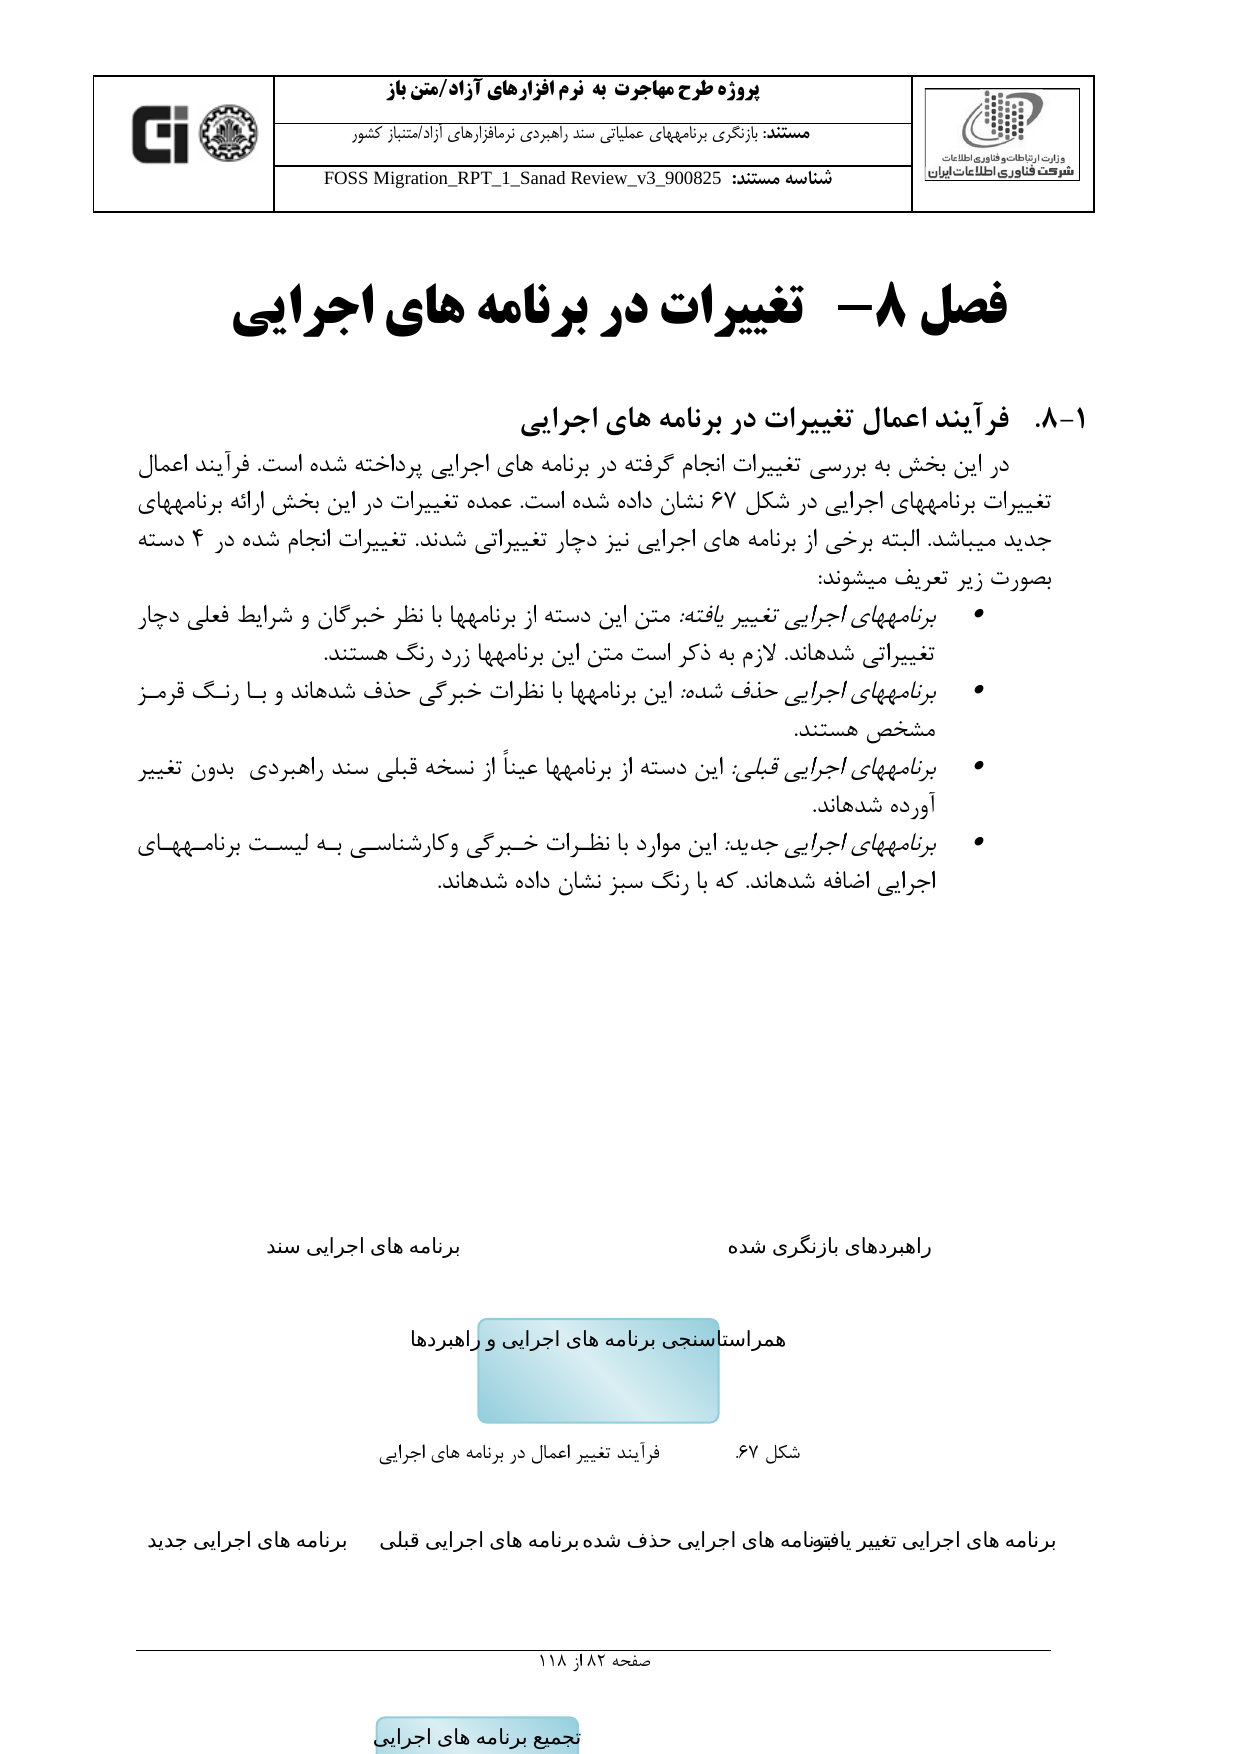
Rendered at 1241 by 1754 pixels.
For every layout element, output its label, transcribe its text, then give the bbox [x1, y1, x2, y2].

list برنامههای اجرایی جدید: این موارد با نظرات خبرگی وکارشناسی به لیست برنامههای اجرایی اضافه شدهاند. که با رنگ سبز نشان داده شدهاند. [136, 831, 972, 898]
text در این بخش به بررسی تغییرات انجام گرفته در برنامه های اجرایی پرداخته شده است. فرآیند اعمال تغییرات برنامههای اجرایی در ‏شكل 67 نشان داده شده است. عمده تغییرات در این بخش ارائه برنامههای جدید میباشد. البته برخی از برنامه های اجرایی نیز دچار تغییراتی شدند. تغییرات انجام شده در 4 دسته بصورت زیر تعریف میشوند: [136, 452, 1051, 595]
subtitle فرآیند اعمال تغییرات در برنامه های اجرایی [136, 406, 1033, 439]
list برنامههای اجرایی قبلی: این دسته از برنامهها عیناً از نسخه قبلی سند راهبردی بدون تغییر آورده شدهاند. [136, 755, 972, 822]
subtitle تغییرات در برنامه های اجرایی [136, 286, 971, 340]
list برنامههای اجرایی تغییر یافته: متن این دسته از برنامهها با نظر خبرگان و شرایط فعلی دچار تغییراتی شدهاند. لازم به ذکر است متن این برنامهها زرد رنگ هستند. [136, 603, 972, 671]
list برنامههای اجرایی حذف شده: این برنامهها با نظرات خبرگی حذف شدهاند و با رنگ قرمز مشخص هستند. [136, 679, 972, 746]
table_header [61, 1392, 1051, 1443]
table_cell فرآیند تغییر اعمال در برنامه های اجرایی [61, 1443, 1051, 1494]
